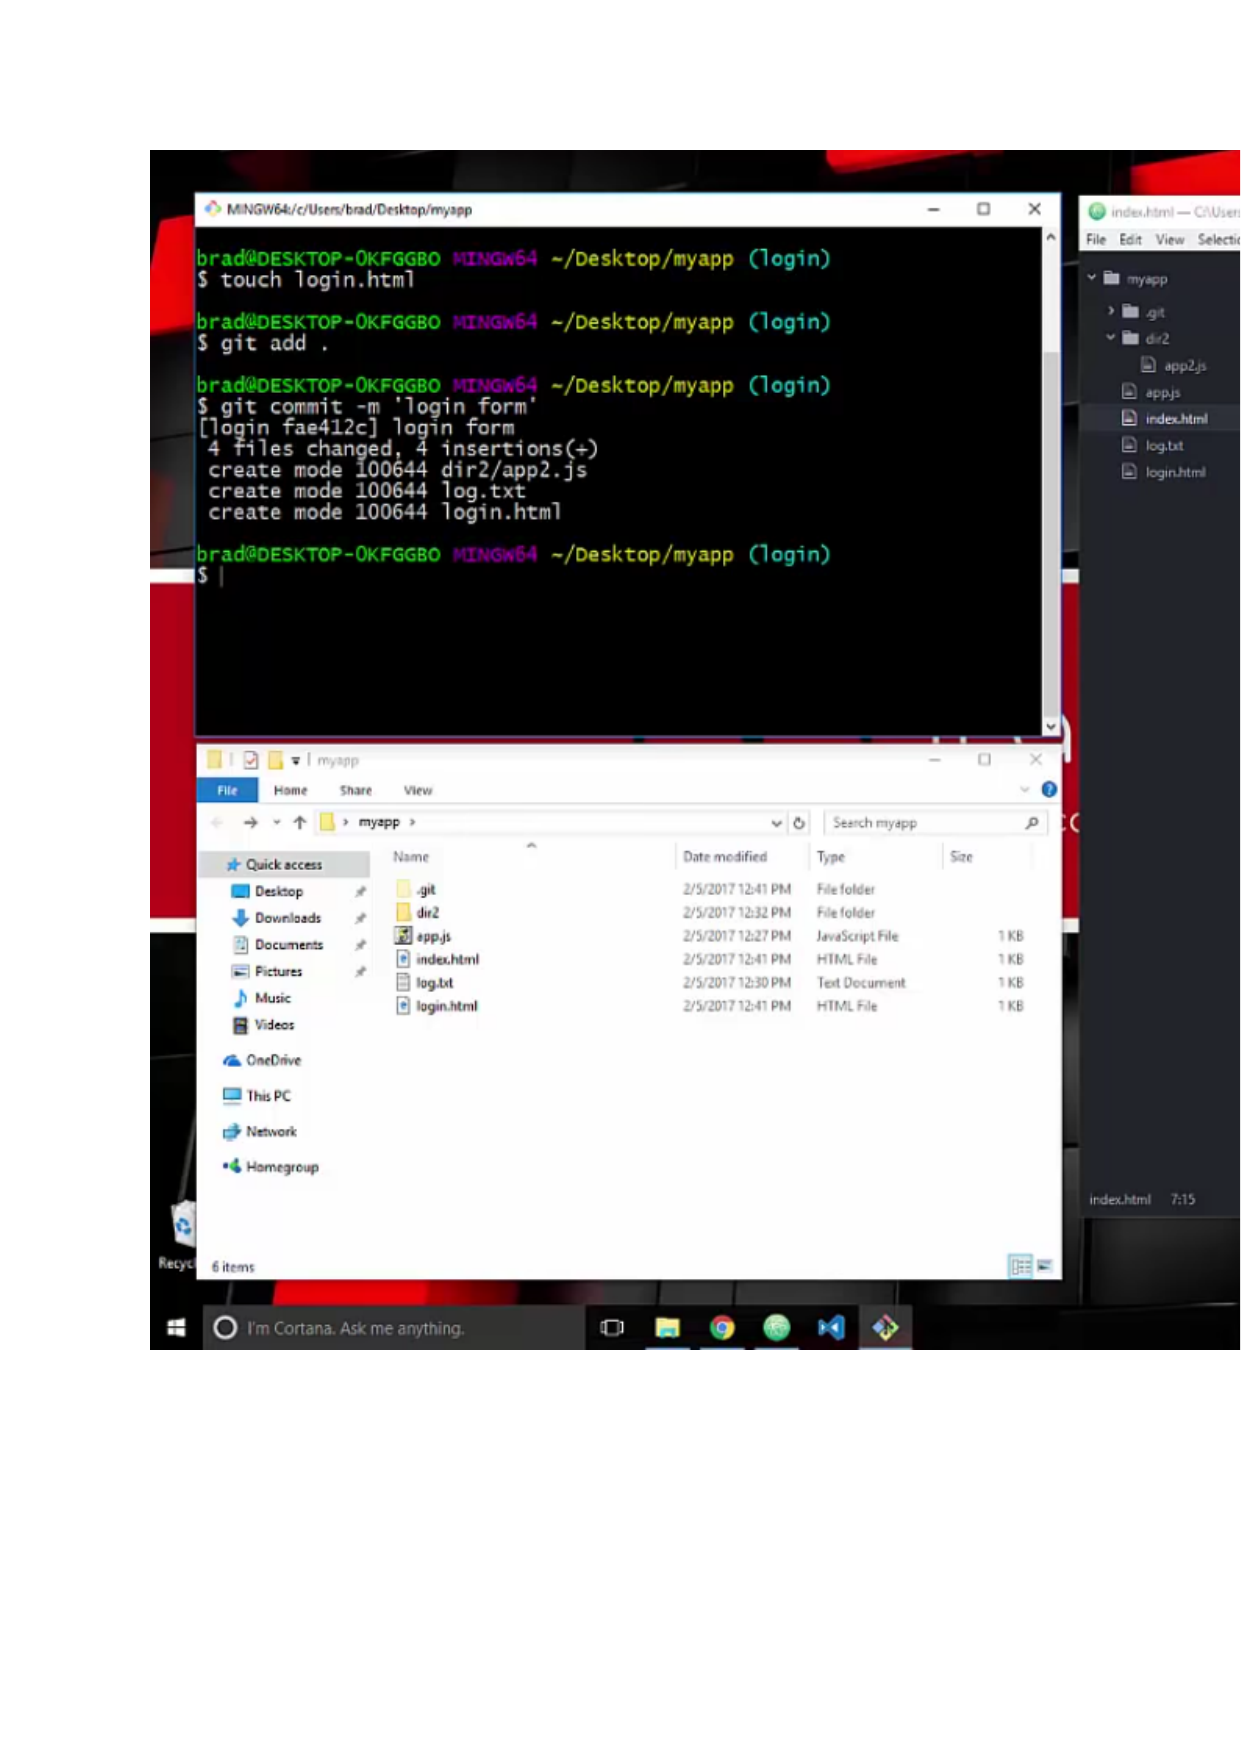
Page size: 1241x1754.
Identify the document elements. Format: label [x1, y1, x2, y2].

picture [150, 150, 1241, 1350]
